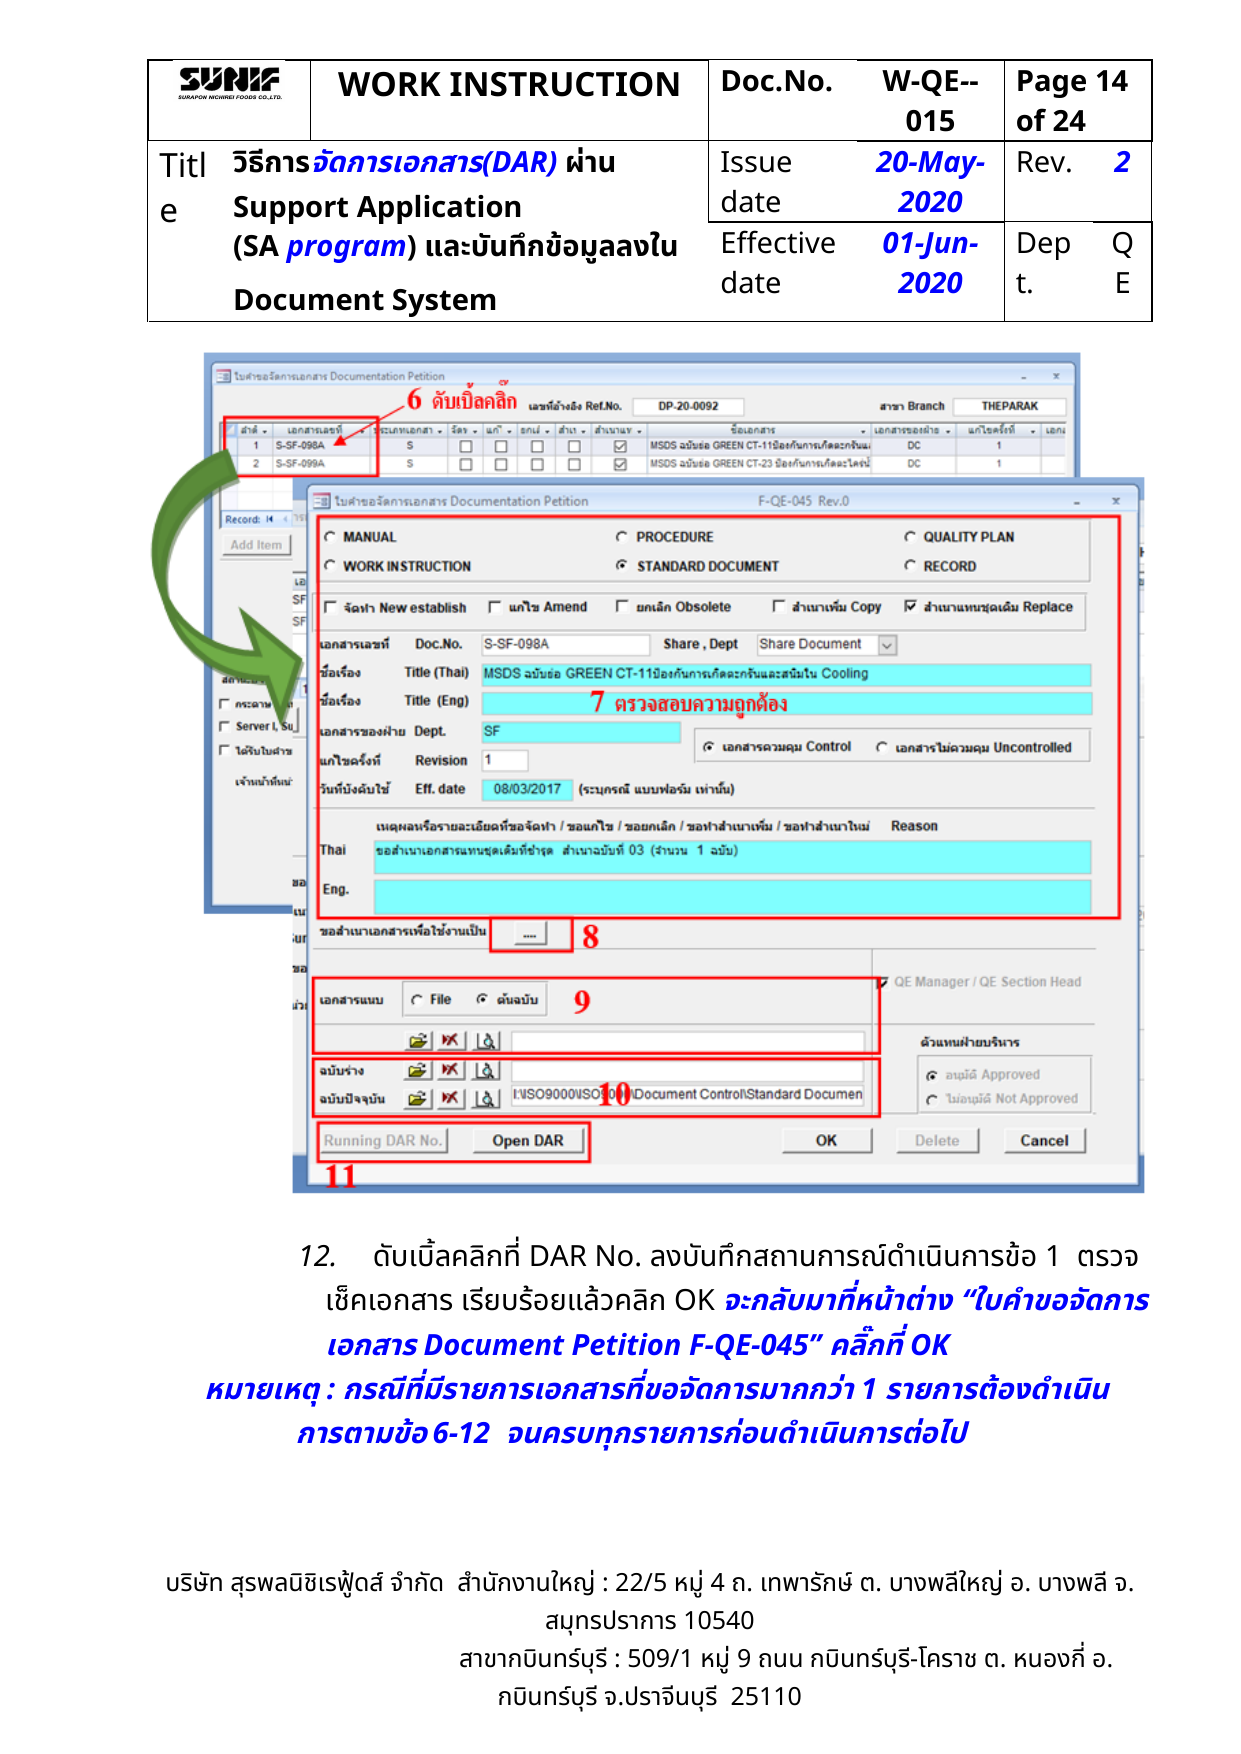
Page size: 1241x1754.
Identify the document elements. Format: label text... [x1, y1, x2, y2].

picture [172, 60, 286, 102]
list ดับเบิ้ลคลิกที่ DAR No. ลงบันทึกสถานการณ์ดำเนินการข้อ 1 ตรวจเช็คเอกสาร เรียบร้อยแล้วคลิก OK จะกลับมาที่หน้าต่าง “ใบคำขอจัดการเอกสาร Document Petition F-QE-045” คลิ๊กที่ OK [298, 1235, 1152, 1368]
text หมายเหตุ : กรณีที่มีรายการเอกสารที่ขอจัดการมากกว่า 1 รายการต้องดำเนินการตามข้อ6-12 จนครบทุกรายการก่อนดำเนินการต่อไป [204, 1368, 1152, 1457]
picture [147, 350, 1145, 1196]
